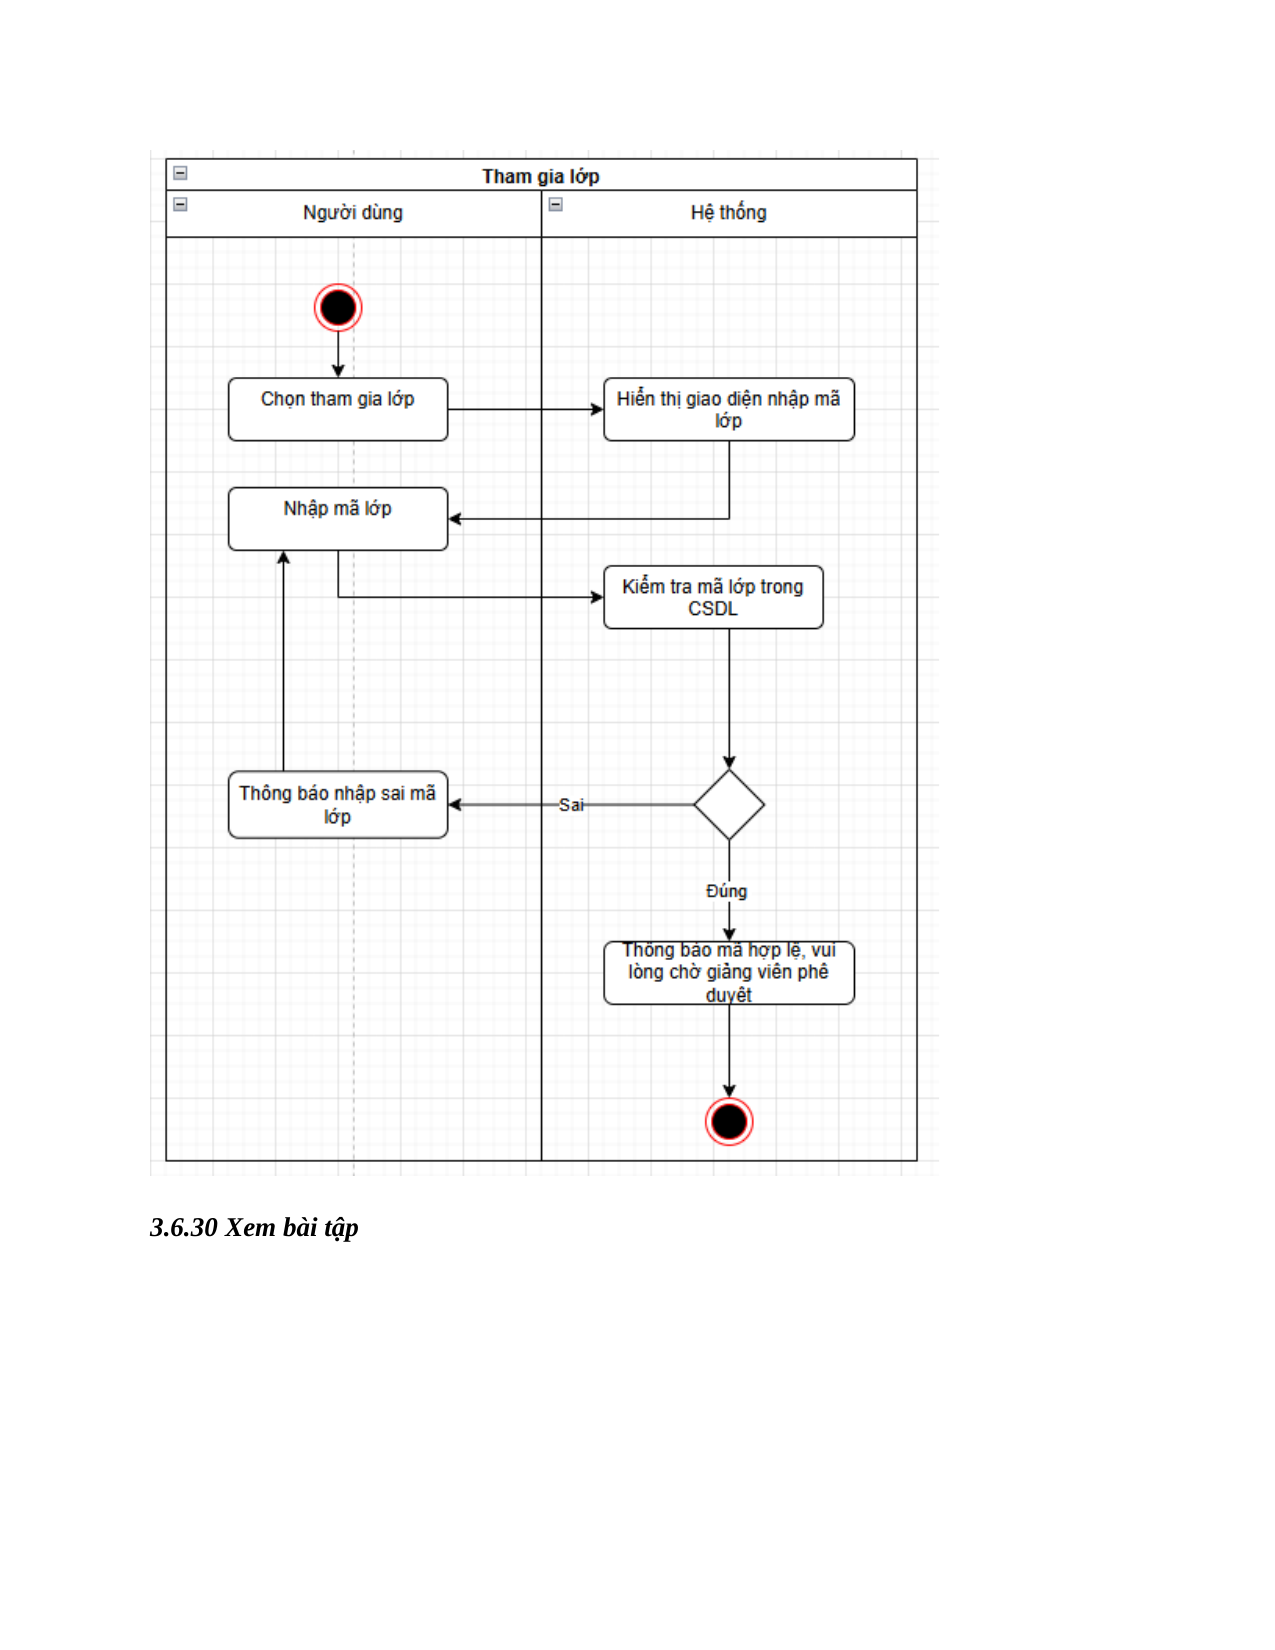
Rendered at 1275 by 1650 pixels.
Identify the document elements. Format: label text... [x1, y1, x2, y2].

picture [150, 150, 940, 1176]
list Xem bài tập [150, 1211, 1125, 1243]
